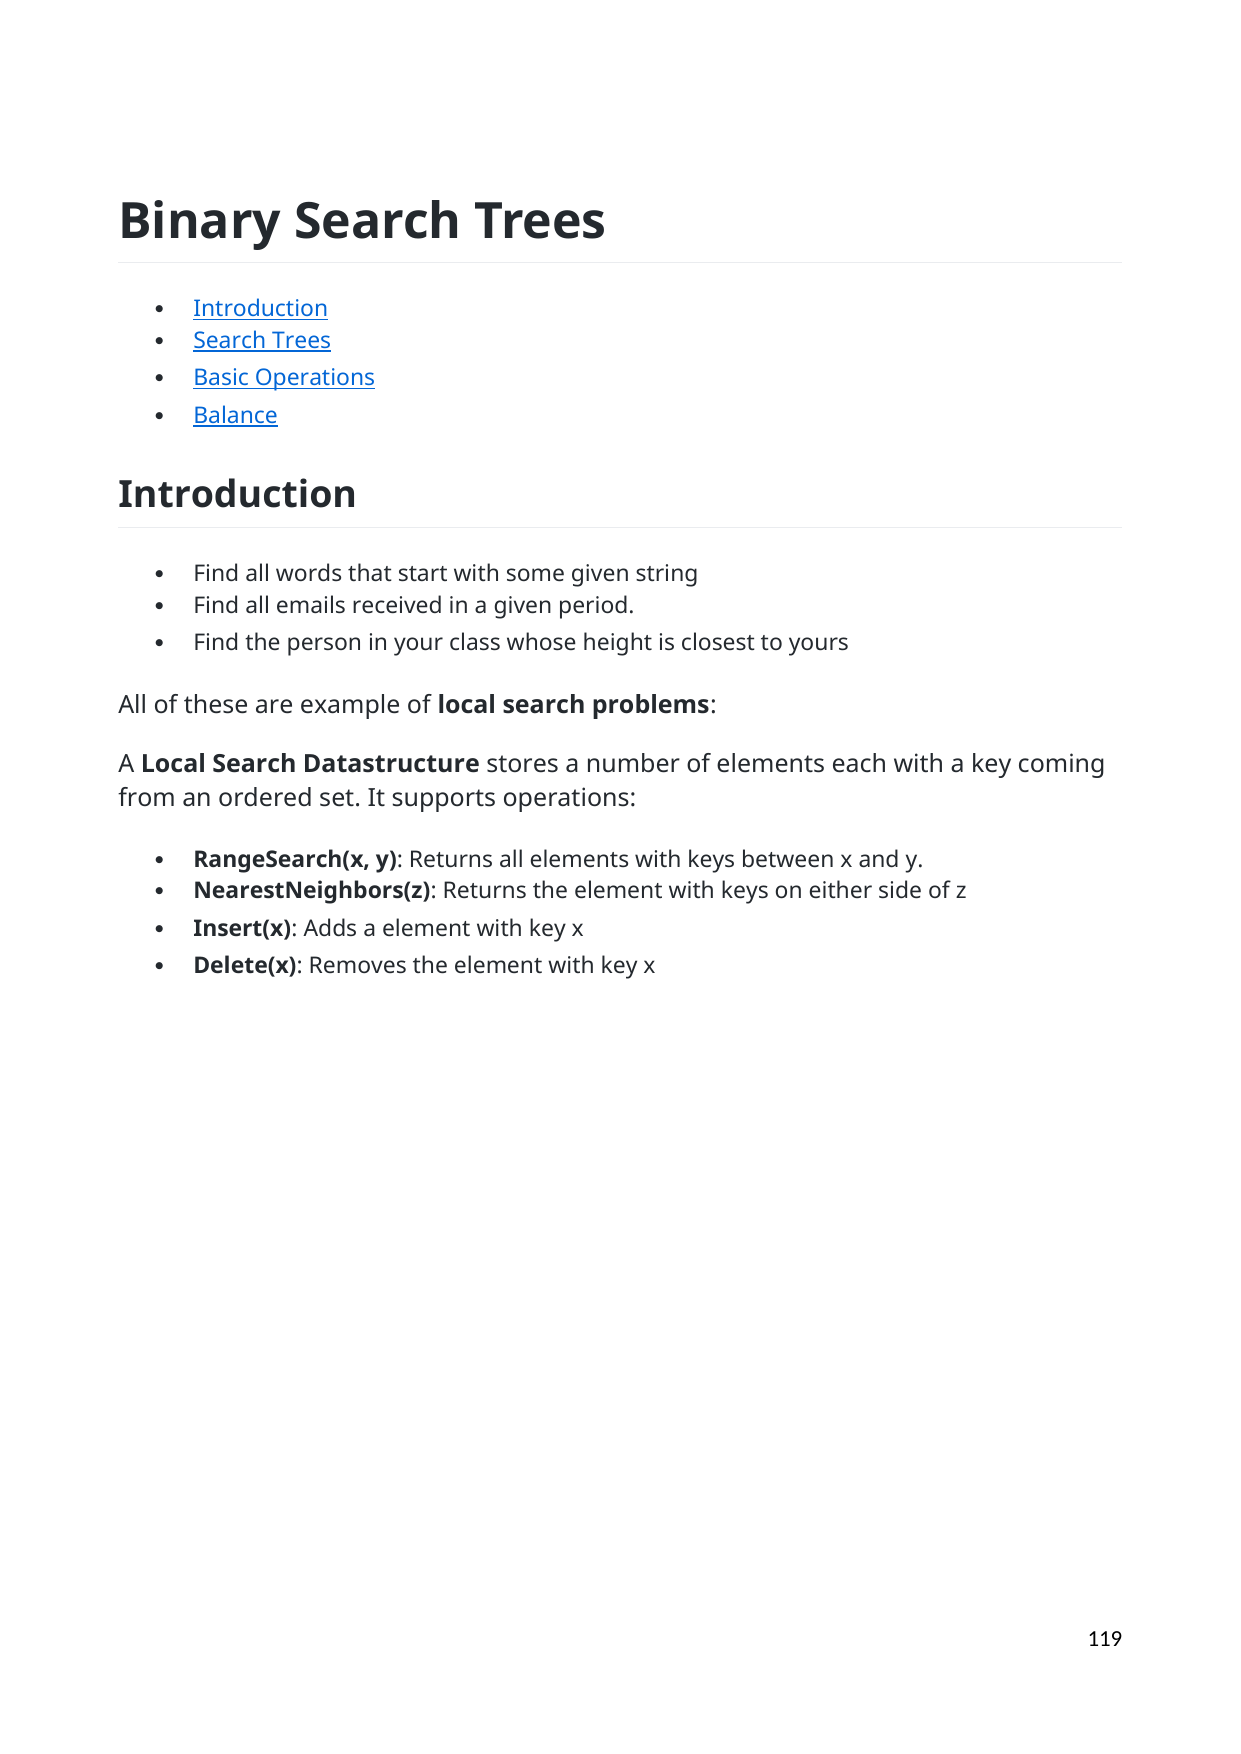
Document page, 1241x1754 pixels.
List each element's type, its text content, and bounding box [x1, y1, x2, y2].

list Search Trees [156, 323, 1122, 355]
list Basic Operations [156, 361, 1122, 392]
list Delete(x): Removes the element with key x [156, 949, 1122, 980]
subtitle Binary Search Trees [118, 185, 1122, 262]
list Find all words that start with some given string [156, 557, 1122, 589]
list Insert(x): Adds a element with key x [156, 912, 1122, 943]
list RangeSearch(x, y): Returns all elements with keys between x and y. [156, 843, 1122, 874]
subtitle Introduction [118, 467, 1122, 527]
text A Local Search Datastructure stores a number of elements each with a key coming from an ordered set. It supports operations: [118, 746, 1122, 814]
list Introduction [156, 292, 1122, 323]
list Balance [156, 398, 1122, 430]
text All of these are example of local search problems: [118, 687, 1122, 721]
list NearestNeighbors(z): Returns the element with keys on either side of z [156, 874, 1122, 905]
list Find all emails received in a given period. [156, 589, 1122, 620]
list Find the person in your class whose height is closest to yours [156, 626, 1122, 657]
